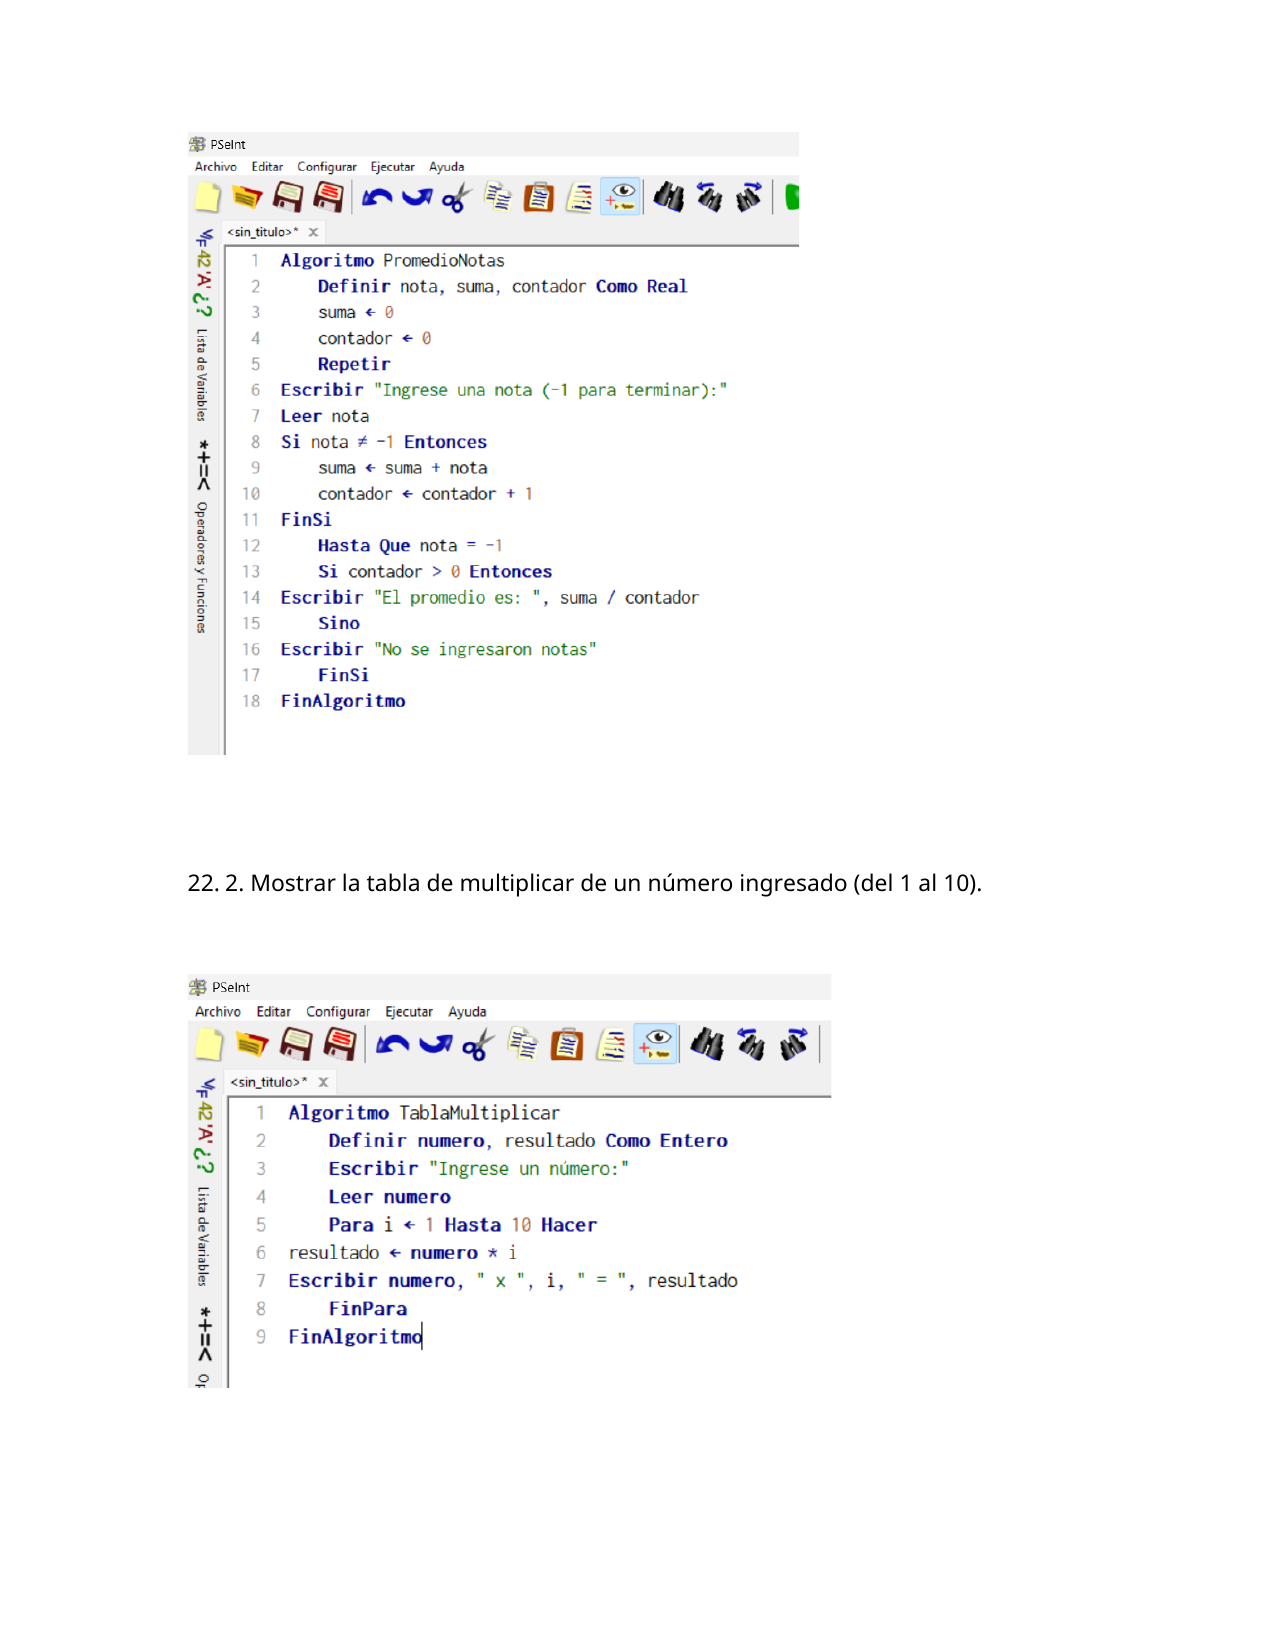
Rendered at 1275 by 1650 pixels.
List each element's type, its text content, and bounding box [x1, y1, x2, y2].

picture [187, 132, 800, 755]
picture [187, 974, 832, 1388]
list 2. Mostrar la tabla de multiplicar de un número ingresado (del 1 al 10). [187, 867, 1087, 898]
